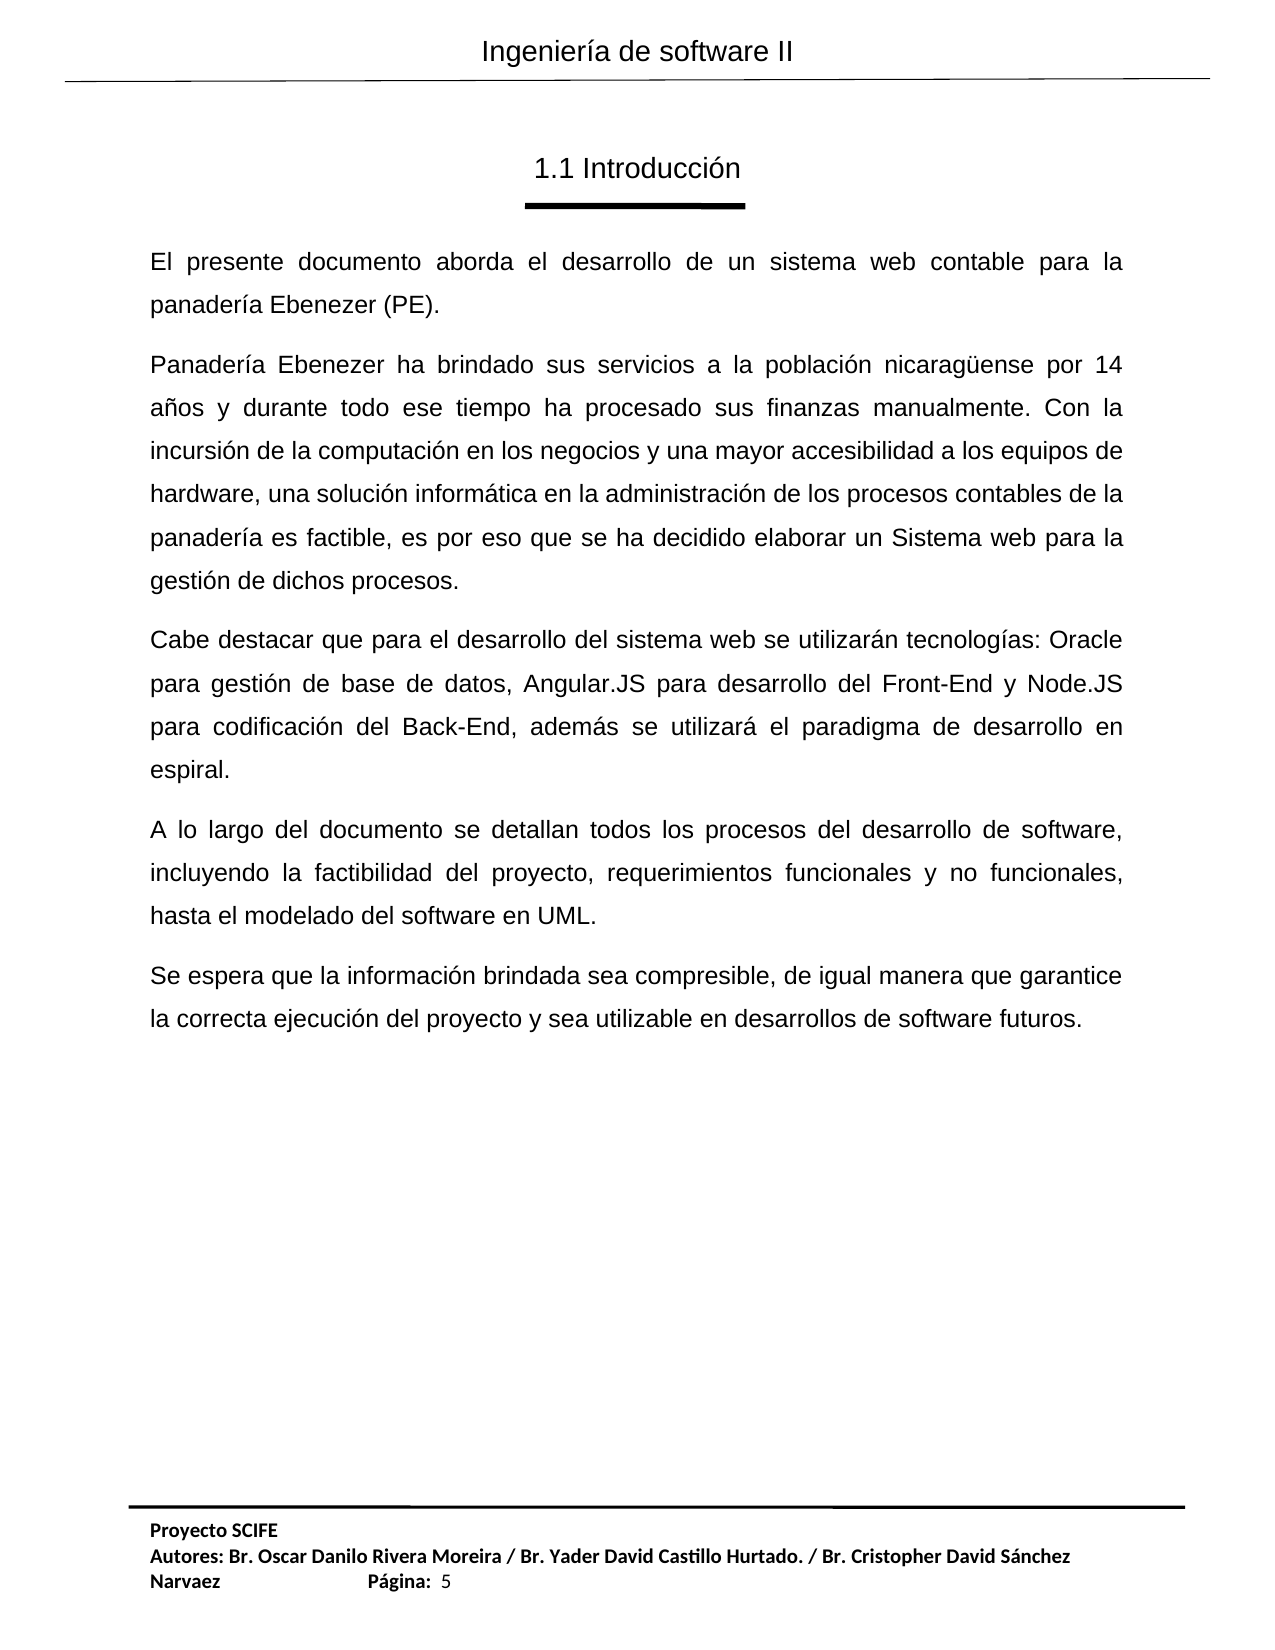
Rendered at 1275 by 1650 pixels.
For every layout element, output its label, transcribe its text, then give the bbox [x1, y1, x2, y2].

text Cabe destacar que para el desarrollo del sistema web se utilizarán tecnologías: Oracle para gestión de base de datos, Angular.JS para desarrollo del Front-End y Node.JS para codificación del Back-End, además se utilizará el paradigma de desarrollo en espiral. [150, 625, 1125, 783]
text Panadería Ebenezer ha brindado sus servicios a la población nicaragüense por 14 años y durante todo ese tiempo ha procesado sus finanzas manualmente. Con la incursión de la computación en los negocios y una mayor accesibilidad a los equipos de hardware, una solución informática en la administración de los procesos contables de la panadería es factible, es por eso que se ha decidido elaborar un Sistema web para la gestión de dichos procesos. [150, 350, 1125, 594]
text El presente documento aborda el desarrollo de un sistema web contable para la panadería Ebenezer (PE). [150, 247, 1125, 319]
text A lo largo del documento se detallan todos los procesos del desarrollo de software, incluyendo la factibilidad del proyecto, requerimientos funcionales y no funcionales, hasta el modelado del software en UML. [150, 814, 1125, 929]
text Se espera que la información brindada sea compresible, de igual manera que garantice la correcta ejecución del proyecto y sea utilizable en desarrollos de software futuros. [150, 961, 1125, 1032]
subtitle 1.1 Introducción [150, 151, 1125, 185]
